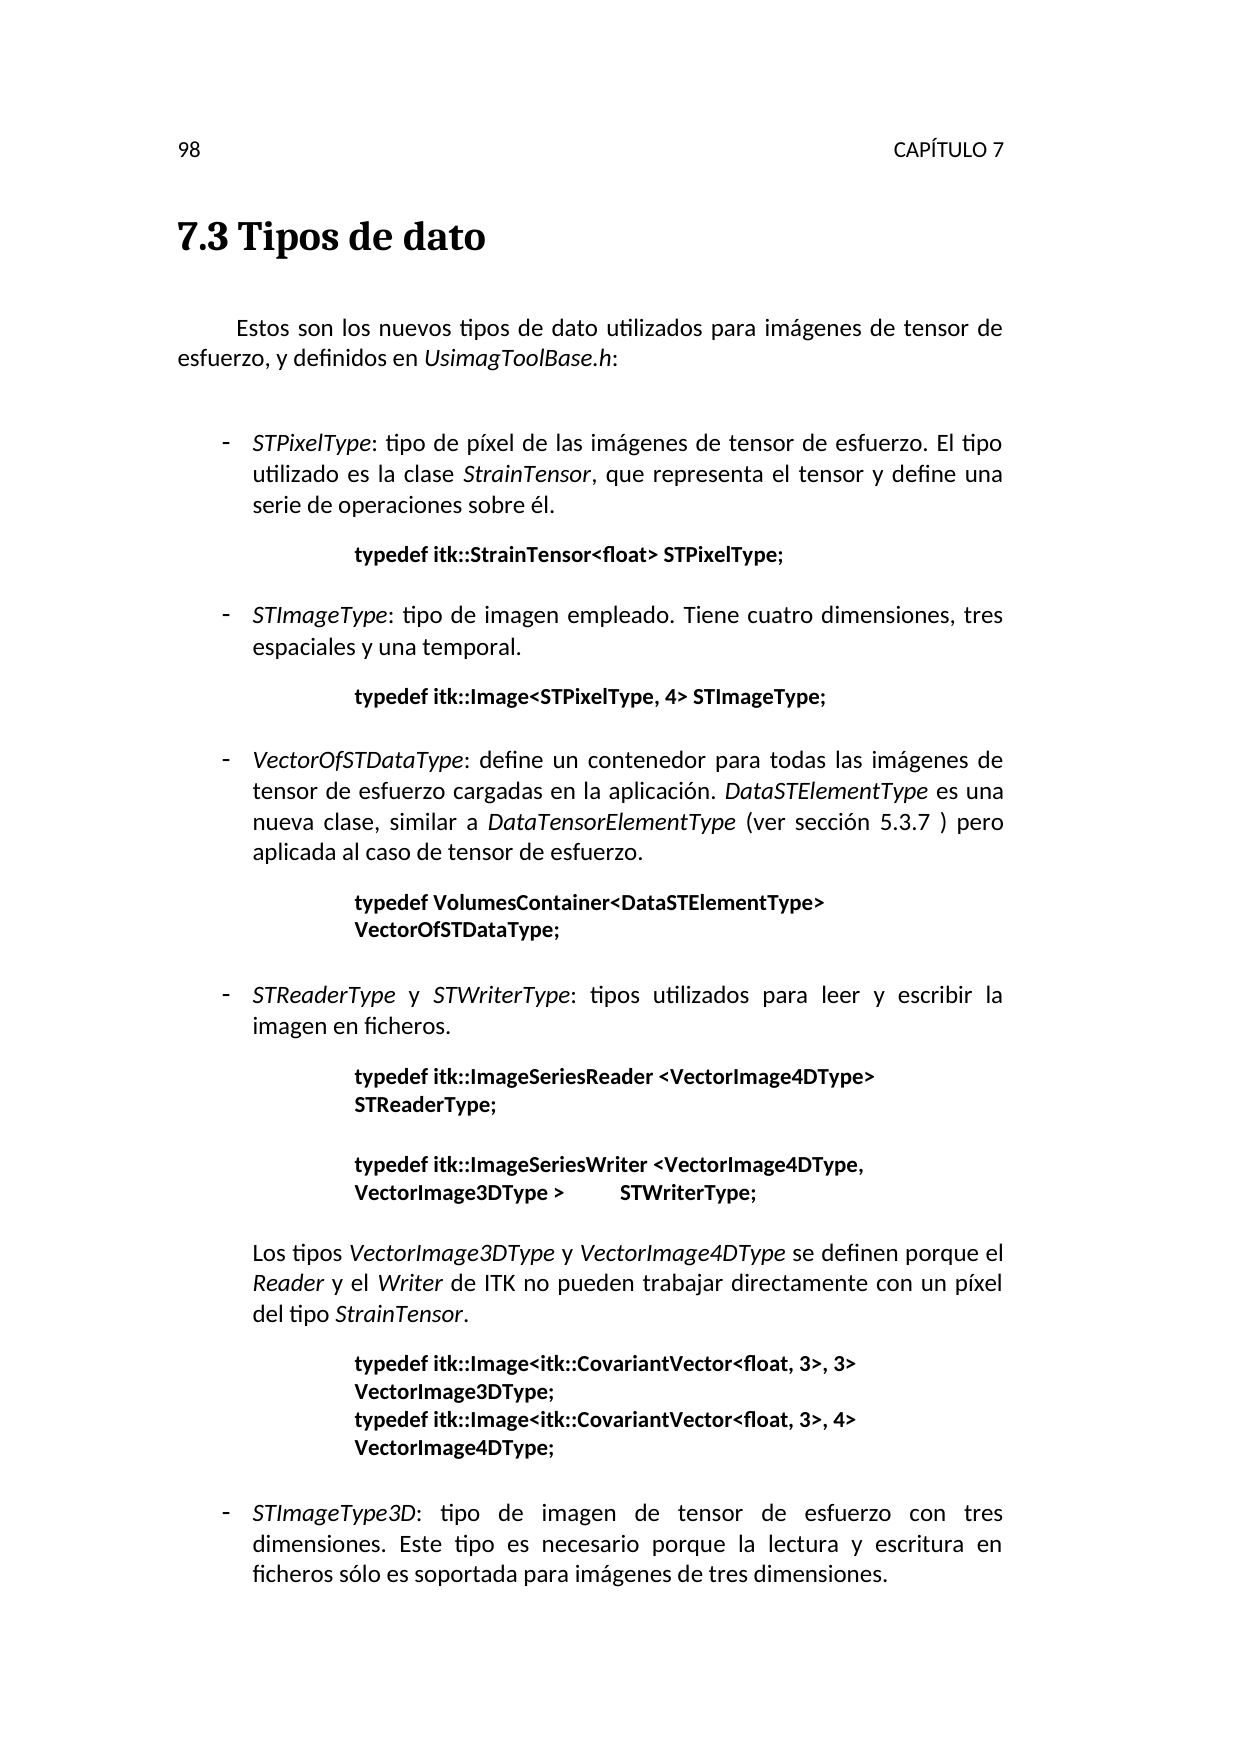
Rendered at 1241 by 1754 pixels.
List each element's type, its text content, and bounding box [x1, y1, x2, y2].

text typedef itk::StrainTensor<float> STPixelType; [177, 541, 1004, 568]
text typedef itk::Image<STPixelType, 4> STImageType; [177, 682, 1004, 710]
text typedef itk::ImageSeriesWriter <VectorImage4DType, VectorImage3DType > STWriterType; [354, 1118, 1004, 1206]
list Los tipos VectorImage3DType y VectorImage4DType se definen porque el Reader y el Writer de ITK no pueden trabajar directamente con un píxel del tipo StrainTensor. [252, 1237, 1004, 1328]
list STImageType3D: tipo de imagen de tensor de esfuerzo con tres dimensiones. Este tipo es necesario porque la lectura y escritura en ficheros sólo es soportada para imágenes de tres dimensiones. [222, 1494, 1004, 1589]
text typedef itk::Image<itk::CovariantVector<float, 3>, 3> VectorImage3DType; typedef itk::Image<itk::CovariantVector<float, 3>, 4> VectorImage4DType; [177, 1349, 1004, 1461]
list VectorOfSTDataType: define un contenedor para todas las imágenes de tensor de esfuerzo cargadas en la aplicación. DataSTElementType es una nueva clase, similar a DataTensorElementType (ver sección 5.3.7 ) pero aplicada al caso de tensor de esfuerzo. [222, 741, 1004, 867]
text Estos son los nuevos tipos de dato utilizados para imágenes de tensor de esfuerzo, y definidos en UsimagToolBase.h: [177, 312, 1004, 373]
text typedef itk::ImageSeriesReader <VectorImage4DType> STReaderType; [354, 1062, 1004, 1118]
list STPixelType: tipo de píxel de las imágenes de tensor de esfuerzo. El tipo utilizado es la clase StrainTensor, que representa el tensor y define una serie de operaciones sobre él. [222, 424, 1004, 520]
list STImageType: tipo de imagen empleado. Tiene cuatro dimensiones, tres espaciales y una temporal. [222, 597, 1004, 661]
text typedef VolumesContainer<DataSTElementType> VectorOfSTDataType; [177, 888, 1004, 944]
list STReaderType y STWriterType: tipos utilizados para leer y escribir la imagen en ficheros. [222, 976, 1004, 1041]
subtitle Tipos de dato [177, 213, 1004, 261]
